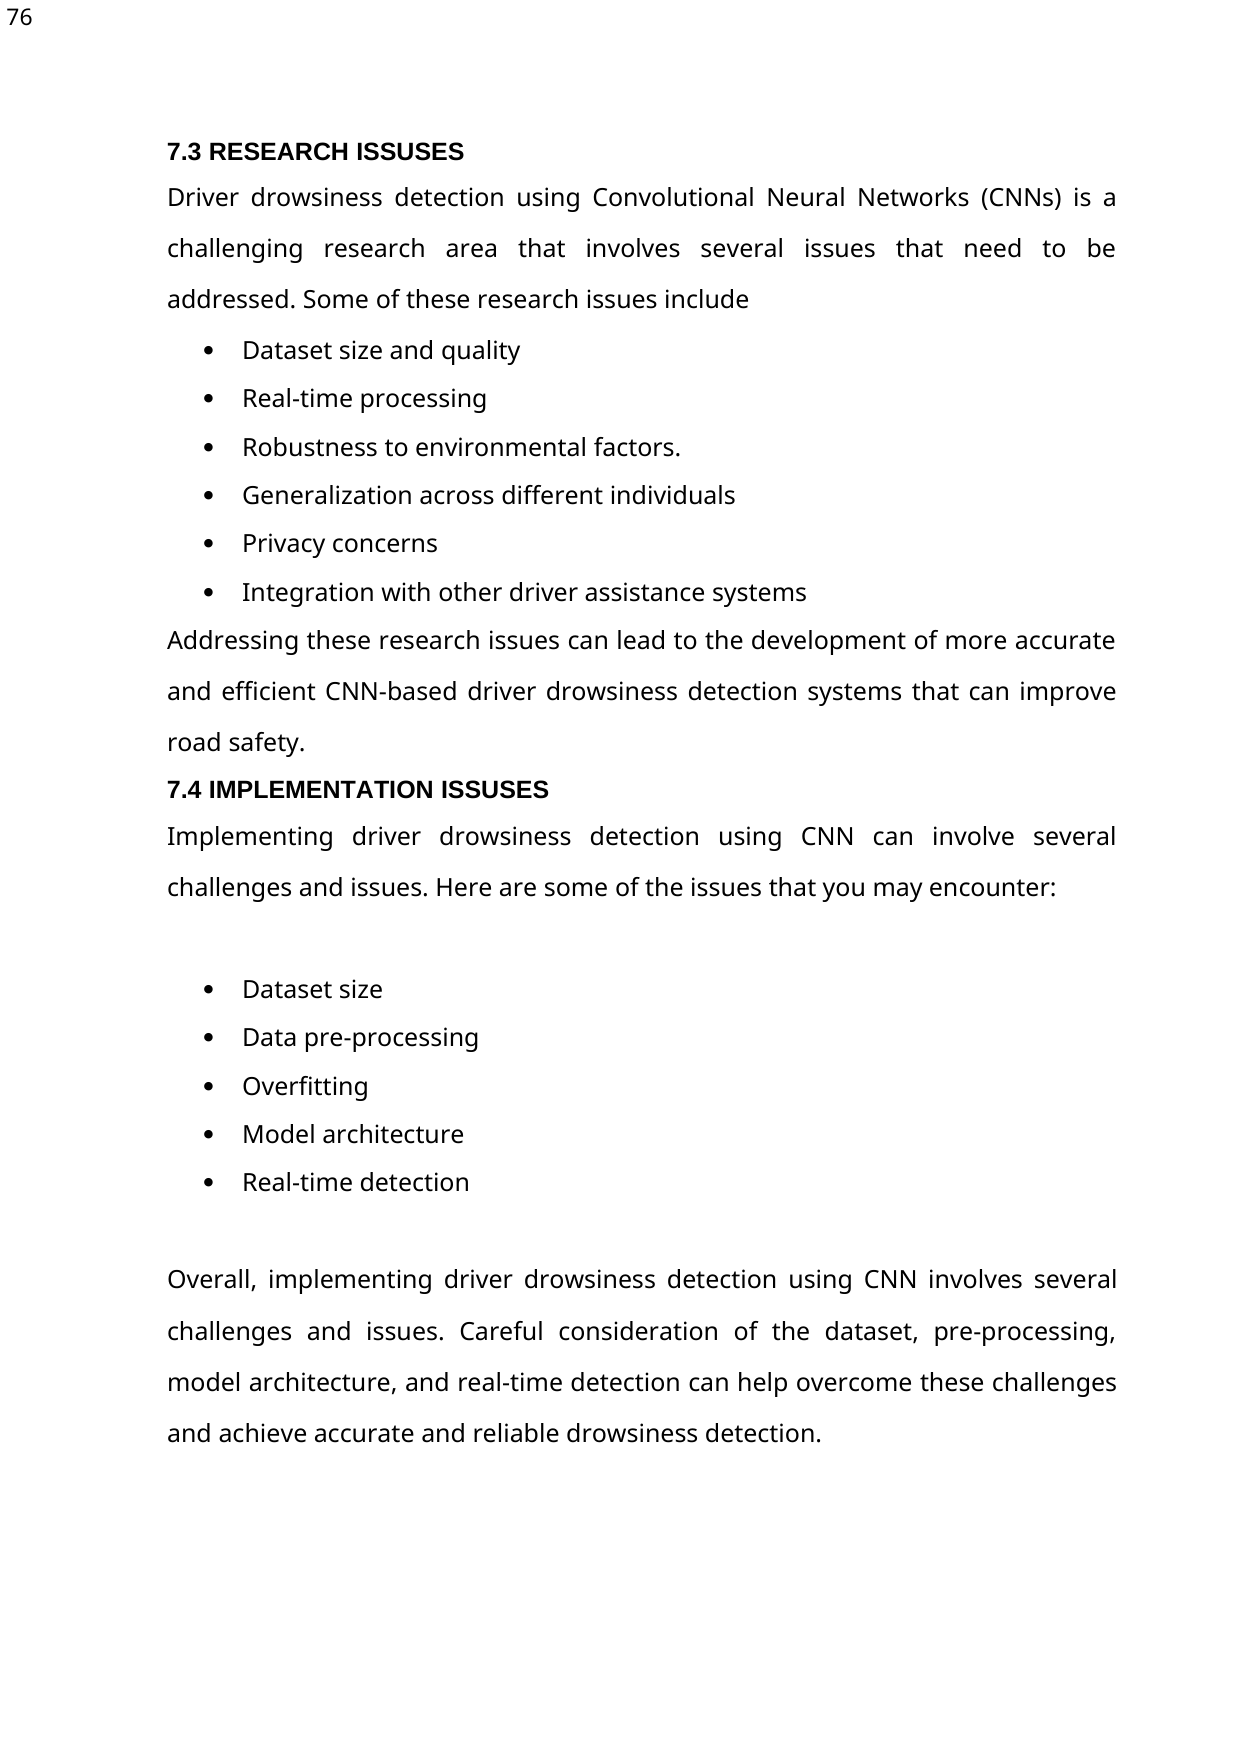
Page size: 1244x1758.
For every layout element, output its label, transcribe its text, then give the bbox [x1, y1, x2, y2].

list Overfitting [204, 1068, 1181, 1102]
text Implementing driver drowsiness detection using CNN can involve several challenges and issues. Here are some of the issues that you may encounter: [167, 818, 1117, 904]
list Integration with other driver assistance systems [204, 574, 1181, 608]
list Privacy concerns [204, 526, 1181, 560]
list Real-time processing [204, 381, 1181, 415]
list Dataset size and quality [204, 333, 1181, 367]
list Robustness to environmental factors. [204, 429, 1181, 463]
subtitle RESEARCH ISSUSES [167, 137, 1181, 165]
list Generalization across different individuals [204, 478, 1181, 512]
list Data pre-processing [204, 1020, 1181, 1054]
text Overall, implementing driver drowsiness detection using CNN involves several challenges and issues. Careful consideration of the dataset, pre-processing, model architecture, and real-time detection can help overcome these challenges and achieve accurate and reliable drowsiness detection. [167, 1262, 1117, 1449]
list Model architecture [204, 1116, 1181, 1151]
text Addressing these research issues can lead to the development of more accurate and efficient CNN-based driver drowsiness detection systems that can improve road safety. [167, 622, 1117, 758]
text Driver drowsiness detection using Convolutional Neural Networks (CNNs) is a challenging research area that involves several issues that need to be addressed. Some of these research issues include [167, 179, 1117, 316]
list Dataset size [204, 972, 1181, 1006]
list Real-time detection [204, 1165, 1181, 1199]
subtitle IMPLEMENTATION ISSUSES [167, 776, 1181, 804]
